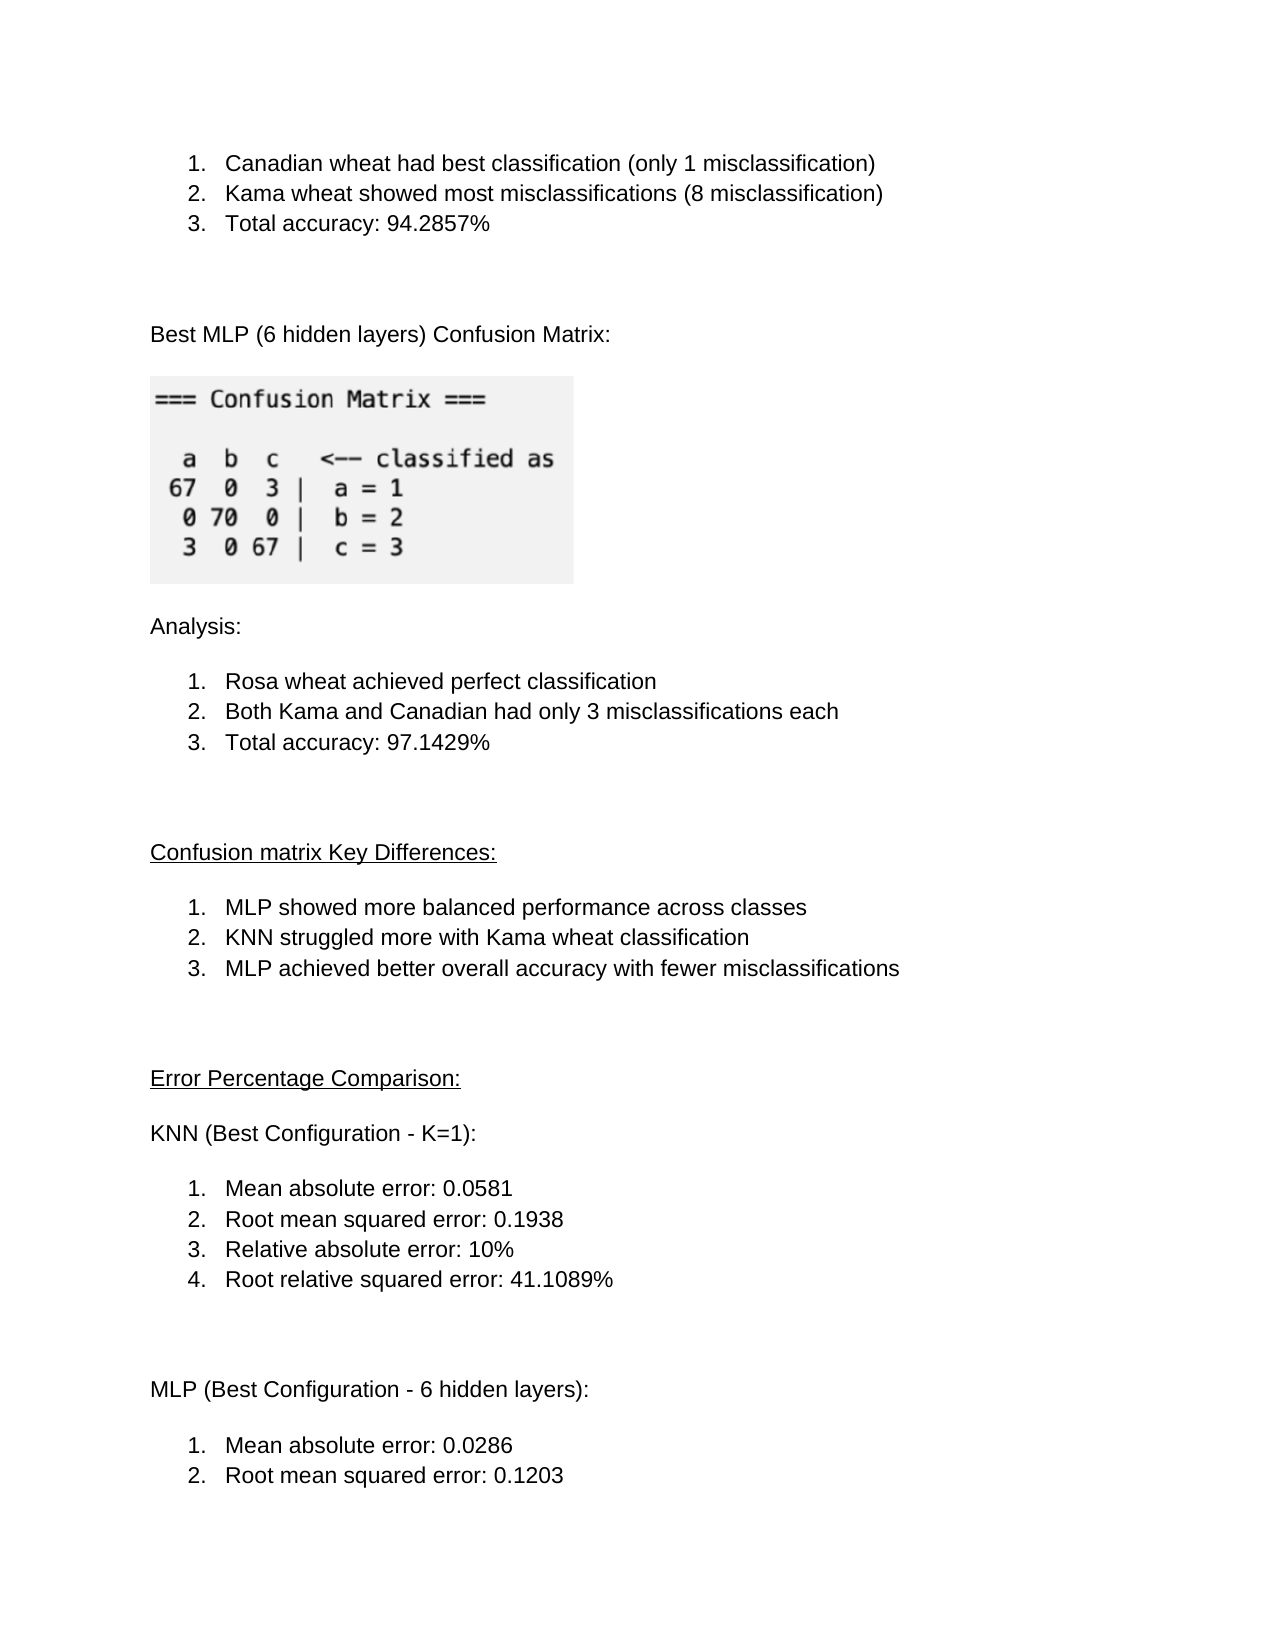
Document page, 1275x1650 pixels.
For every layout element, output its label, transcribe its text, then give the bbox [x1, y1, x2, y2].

list Both Kama and Canadian had only 3 misclassifications each [187, 698, 1125, 725]
list Rosa wheat achieved perfect classification [187, 668, 1125, 694]
text KNN (Best Configuration - K=1): [150, 1120, 1125, 1147]
list Root mean squared error: 0.1203 [187, 1462, 1125, 1488]
text Analysis: [150, 613, 1125, 639]
list MLP showed more balanced performance across classes [187, 894, 1125, 921]
list Total accuracy: 97.1429% [187, 728, 1125, 755]
list Canadian wheat had best classification (only 1 misclassification) [187, 150, 1125, 176]
text Confusion matrix Key Differences: [150, 839, 1125, 865]
list Total accuracy: 94.2857% [187, 210, 1125, 237]
list Relative absolute error: 10% [187, 1236, 1125, 1262]
list Mean absolute error: 0.0286 [187, 1432, 1125, 1458]
text MLP (Best Configuration - 6 hidden layers): [150, 1376, 1125, 1403]
list Kama wheat showed most misclassifications (8 misclassification) [187, 180, 1125, 207]
text Best MLP (6 hidden layers) Confusion Matrix: [150, 321, 1125, 347]
list Mean absolute error: 0.0581 [187, 1175, 1125, 1202]
list KNN struggled more with Kama wheat classification [187, 924, 1125, 951]
list MLP achieved better overall accuracy with fewer misclassifications [187, 954, 1125, 981]
text Error Percentage Comparison: [150, 1065, 1125, 1091]
list Root mean squared error: 0.1938 [187, 1206, 1125, 1232]
picture [150, 376, 574, 584]
list Root relative squared error: 41.1089% [187, 1266, 1125, 1292]
